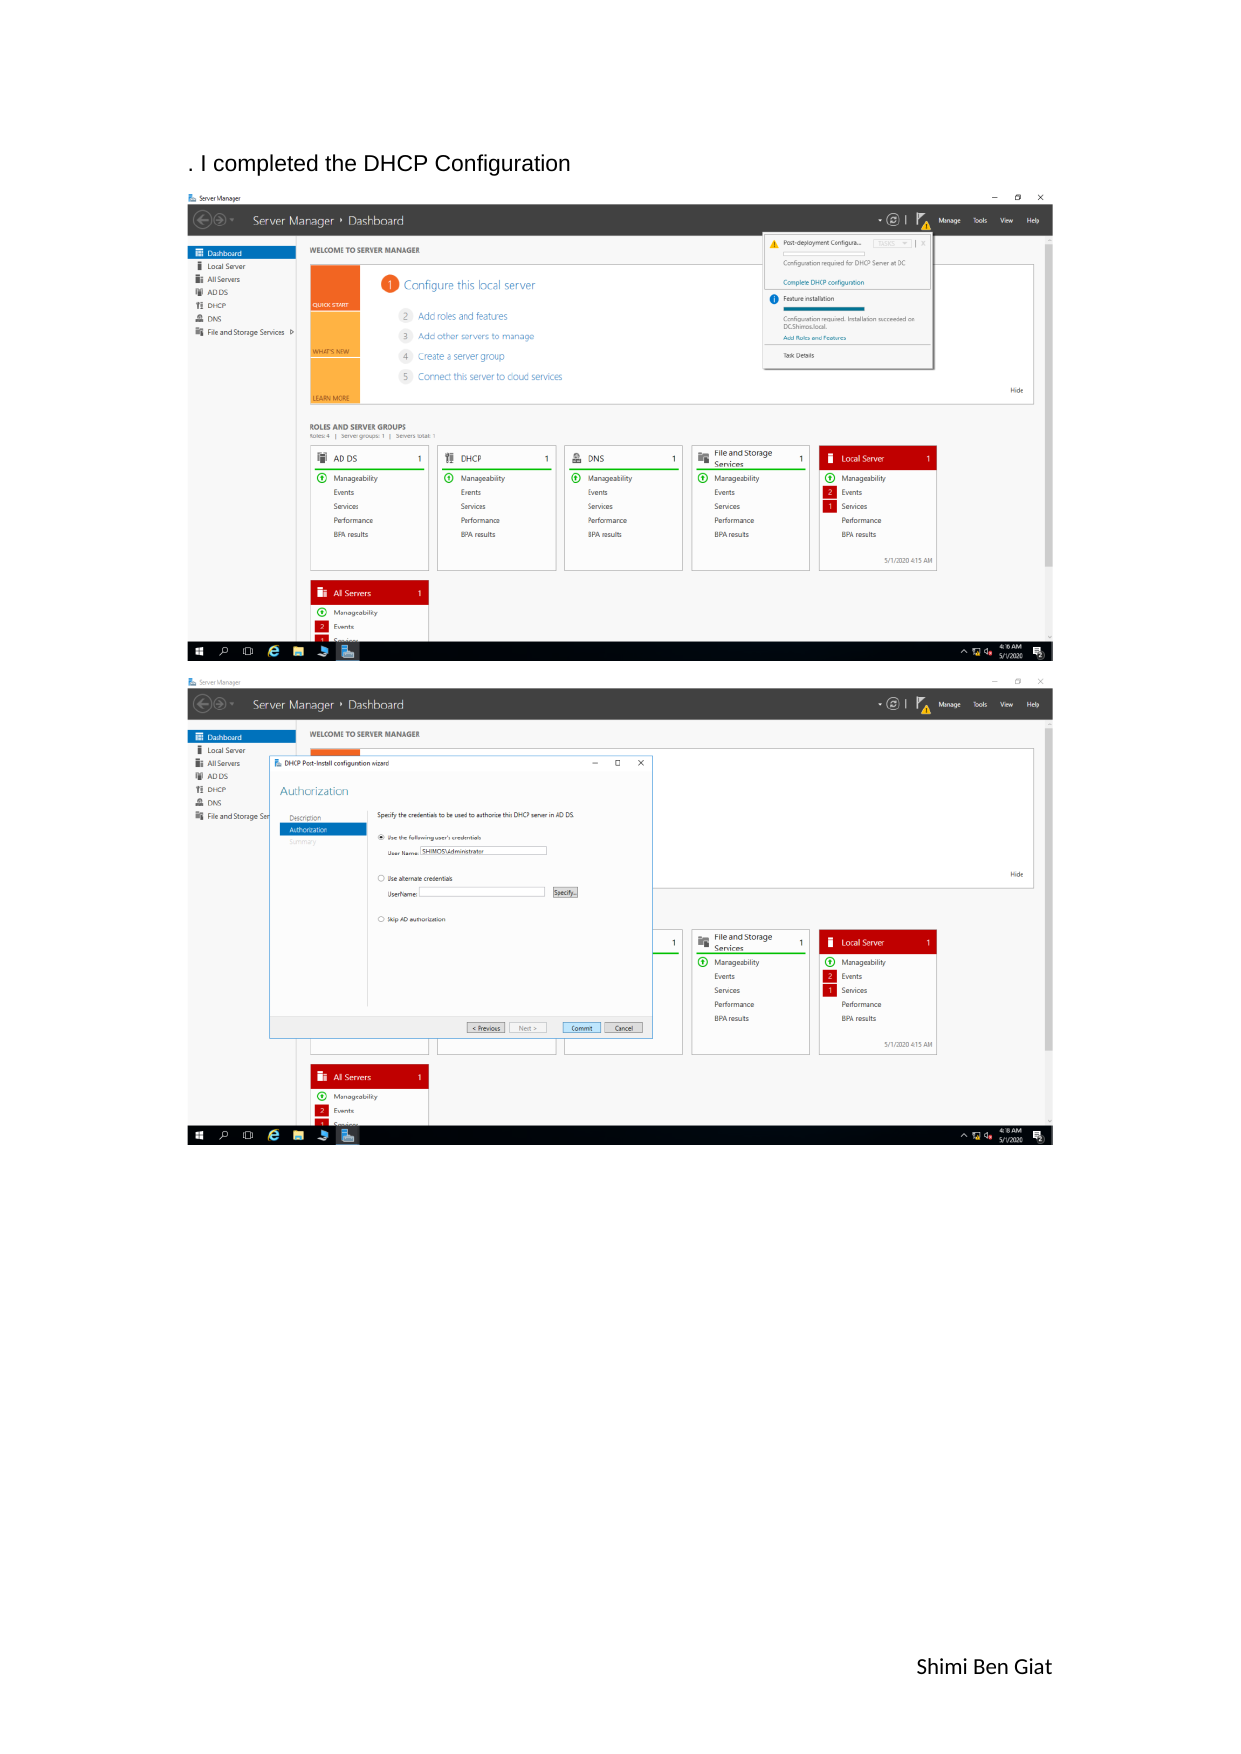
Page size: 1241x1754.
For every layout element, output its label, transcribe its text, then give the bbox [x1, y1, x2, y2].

picture [187, 193, 1053, 661]
text . I completed the DHCP Configuration [187, 150, 1053, 176]
picture [187, 677, 1053, 1145]
